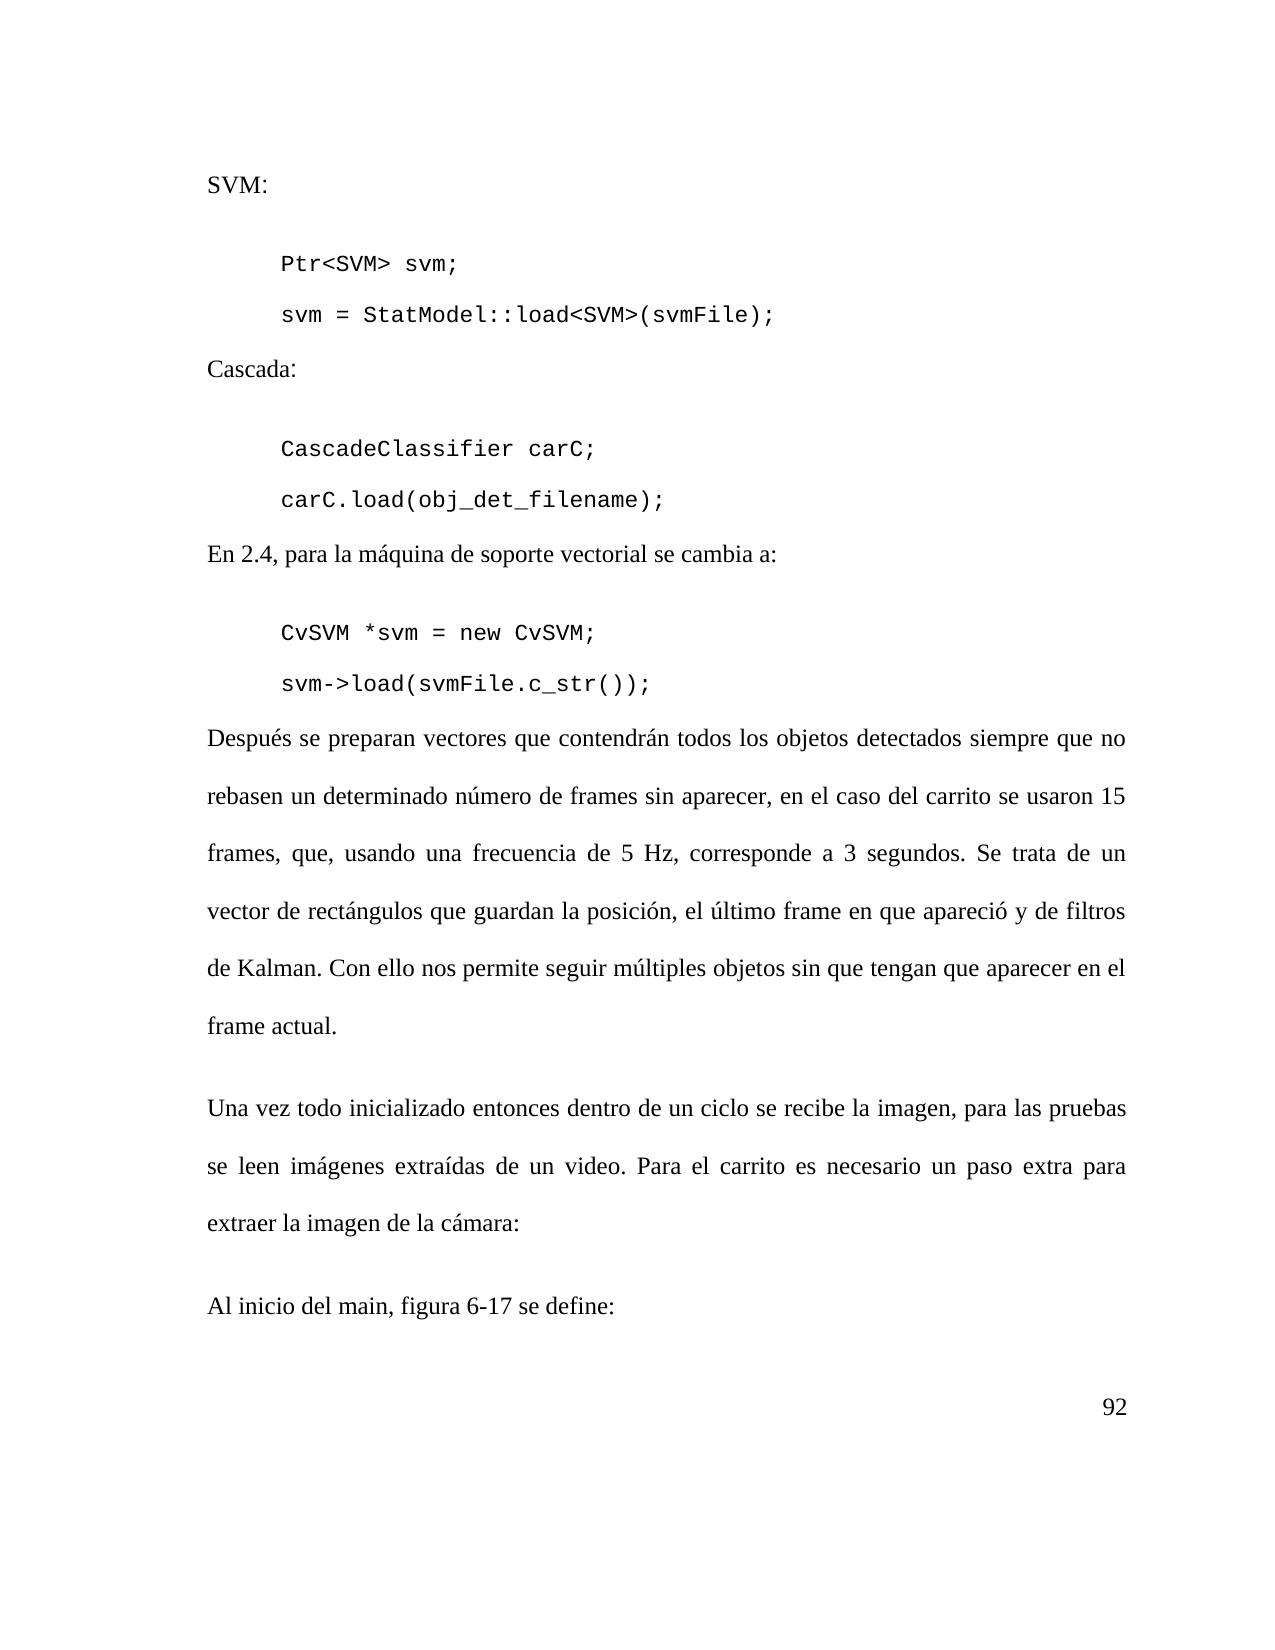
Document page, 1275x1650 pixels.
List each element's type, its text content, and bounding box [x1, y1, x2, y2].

text Cascada: [207, 354, 1127, 383]
text SVM: [207, 170, 1127, 199]
text carC.load(obj_det_filename); [281, 488, 1127, 514]
text Ptr<SVM> svm; [281, 253, 1127, 278]
text Al inicio del main, figura 6-17 se define: [207, 1291, 1127, 1320]
text CascadeClassifier carC; [281, 437, 1127, 463]
text svm->load(svmFile.c_str()); [281, 672, 1127, 698]
text CvSVM *svm = new CvSVM; [281, 622, 1127, 647]
text En 2.4, para la máquina de soporte vectorial se cambia a: [207, 539, 1127, 568]
text Después se preparan vectores que contendrán todos los objetos detectados siempre que no rebasen un determinado número de frames sin aparecer, en el caso del carrito se usaron 15 frames, que, usando una frecuencia de 5 Hz, corresponde a 3 segundos. Se trata de un vector de rectángulos que guardan la posición, el último frame en que apareció y de filtros de Kalman. Con ello nos permite seguir múltiples objetos sin que tengan que aparecer en el frame actual. [207, 723, 1127, 1040]
text Una vez todo inicializado entonces dentro de un ciclo se recibe la imagen, para las pruebas se leen imágenes extraídas de un video. Para el carrito es necesario un paso extra para extraer la imagen de la cámara: [207, 1093, 1127, 1237]
text svm = StatModel::load<SVM>(svmFile); [281, 303, 1127, 329]
